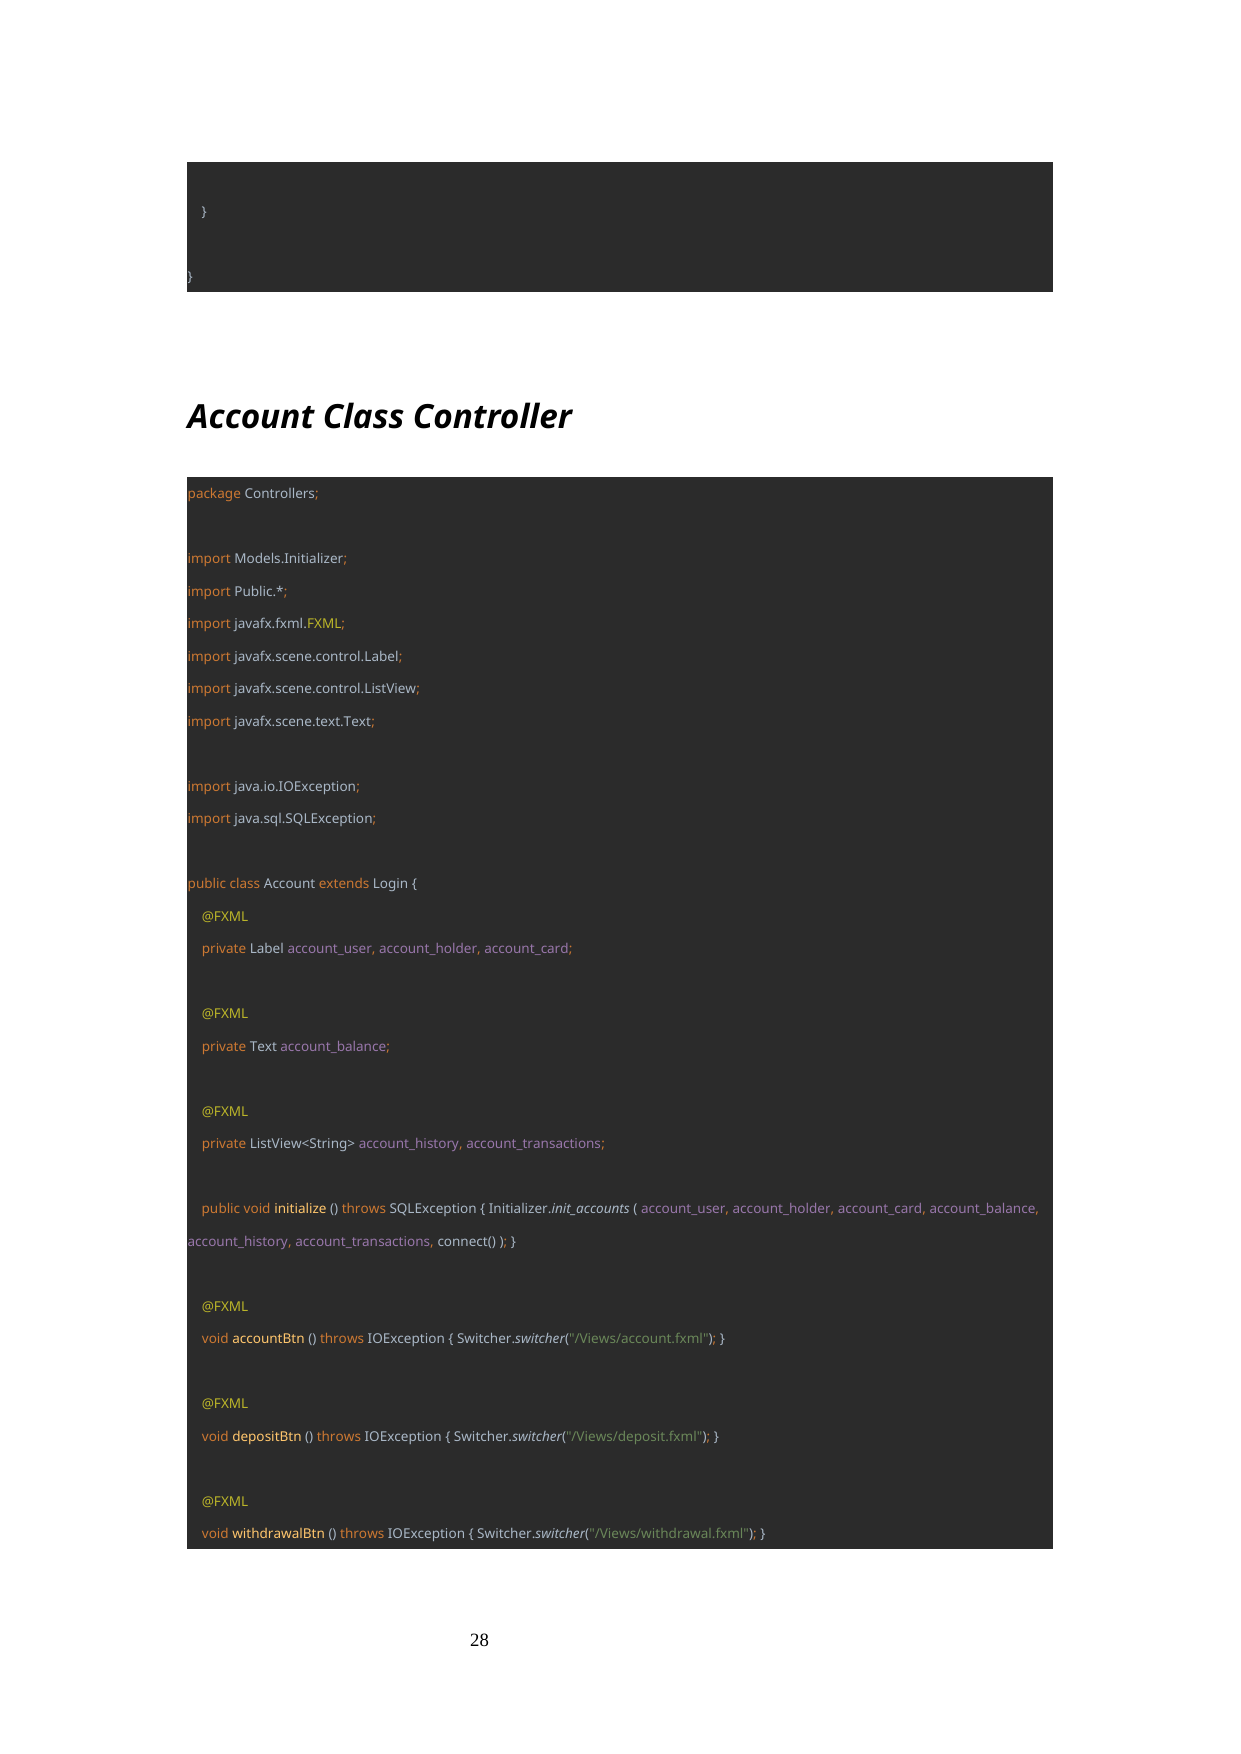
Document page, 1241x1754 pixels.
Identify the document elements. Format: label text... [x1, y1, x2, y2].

text Account Class Controller [187, 1033, 1053, 1098]
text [187, 162, 1053, 942]
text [187, 1127, 1053, 1582]
